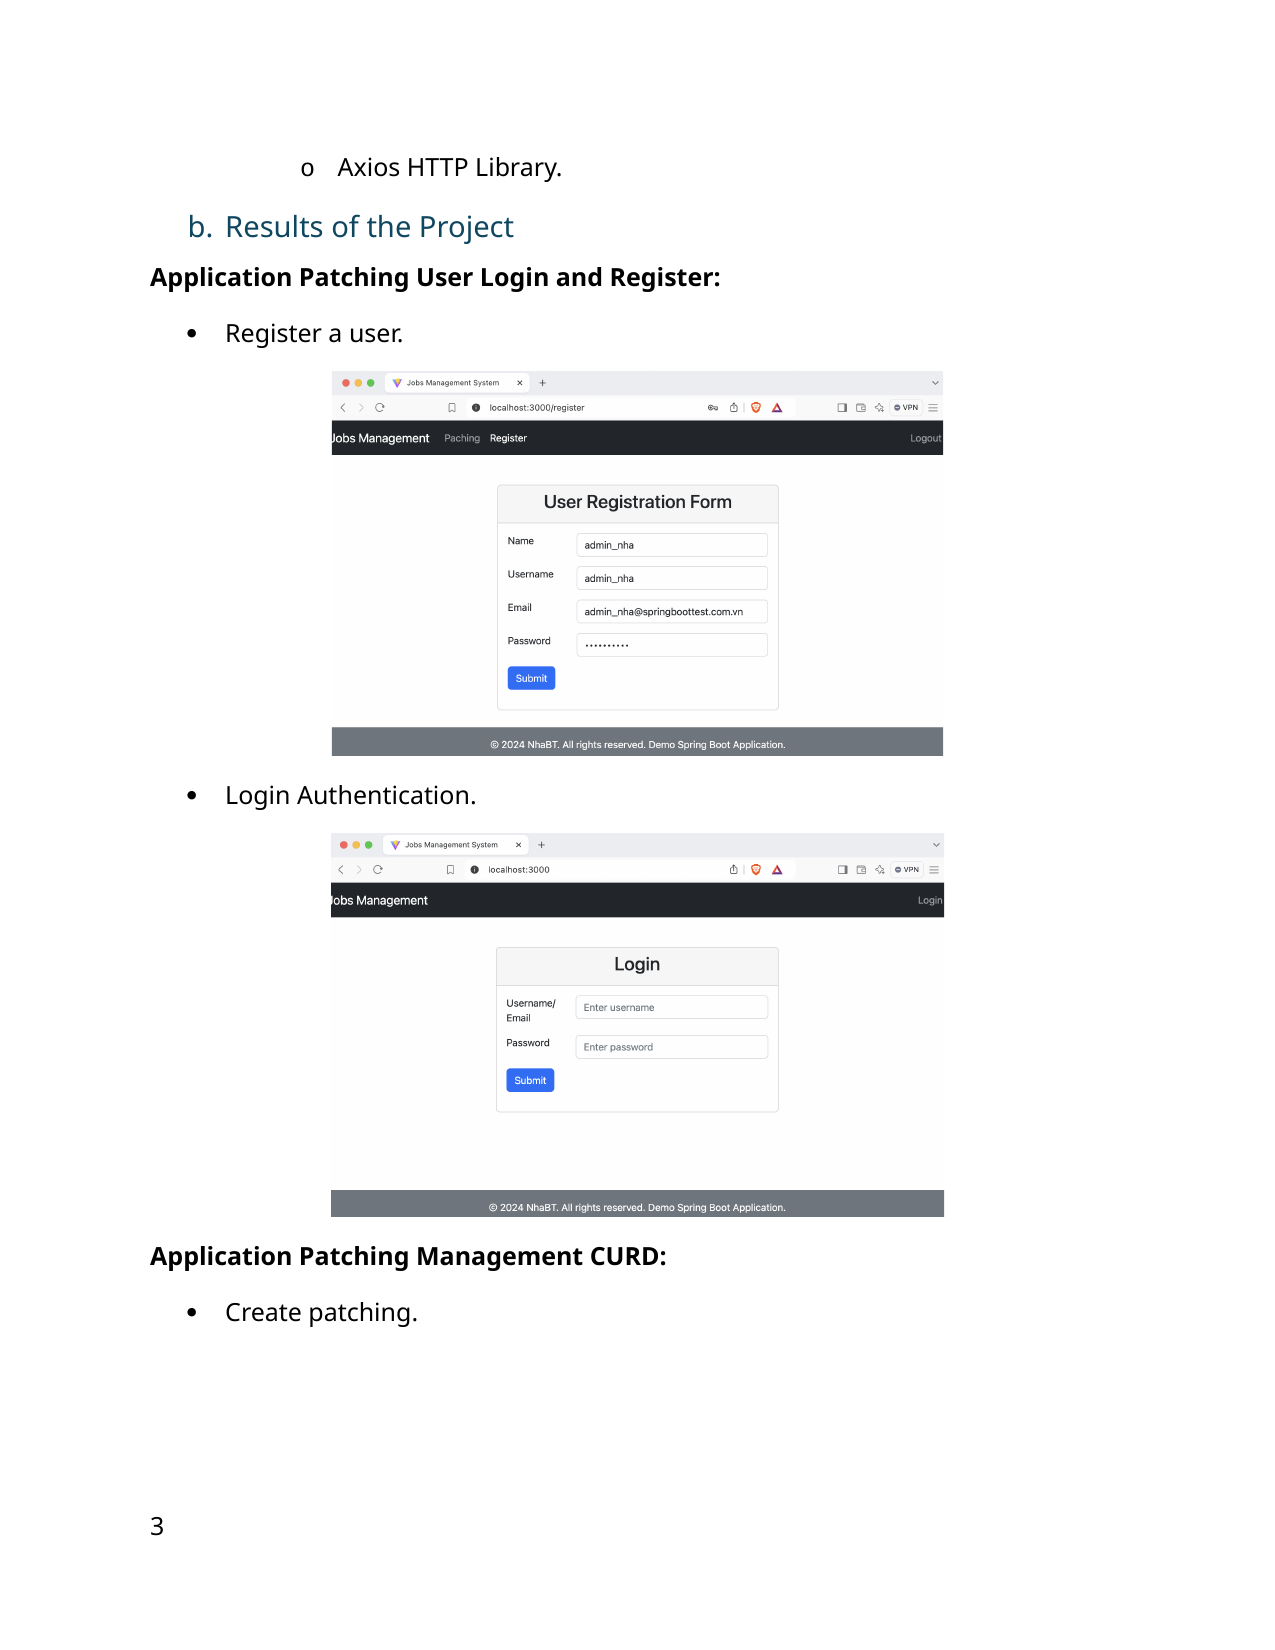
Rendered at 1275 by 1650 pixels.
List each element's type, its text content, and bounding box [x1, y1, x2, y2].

list Axios HTTP Library. [300, 150, 1125, 184]
text Application Patching Management CURD: [150, 1239, 1125, 1273]
picture [331, 833, 945, 1217]
text Application Patching User Login and Register: [150, 260, 1125, 294]
list Create patching. [187, 1294, 1125, 1329]
list Login Authentication. [187, 777, 1125, 811]
picture [331, 371, 944, 756]
list Register a user. [187, 316, 1125, 350]
subtitle Results of the Project [187, 206, 1125, 246]
